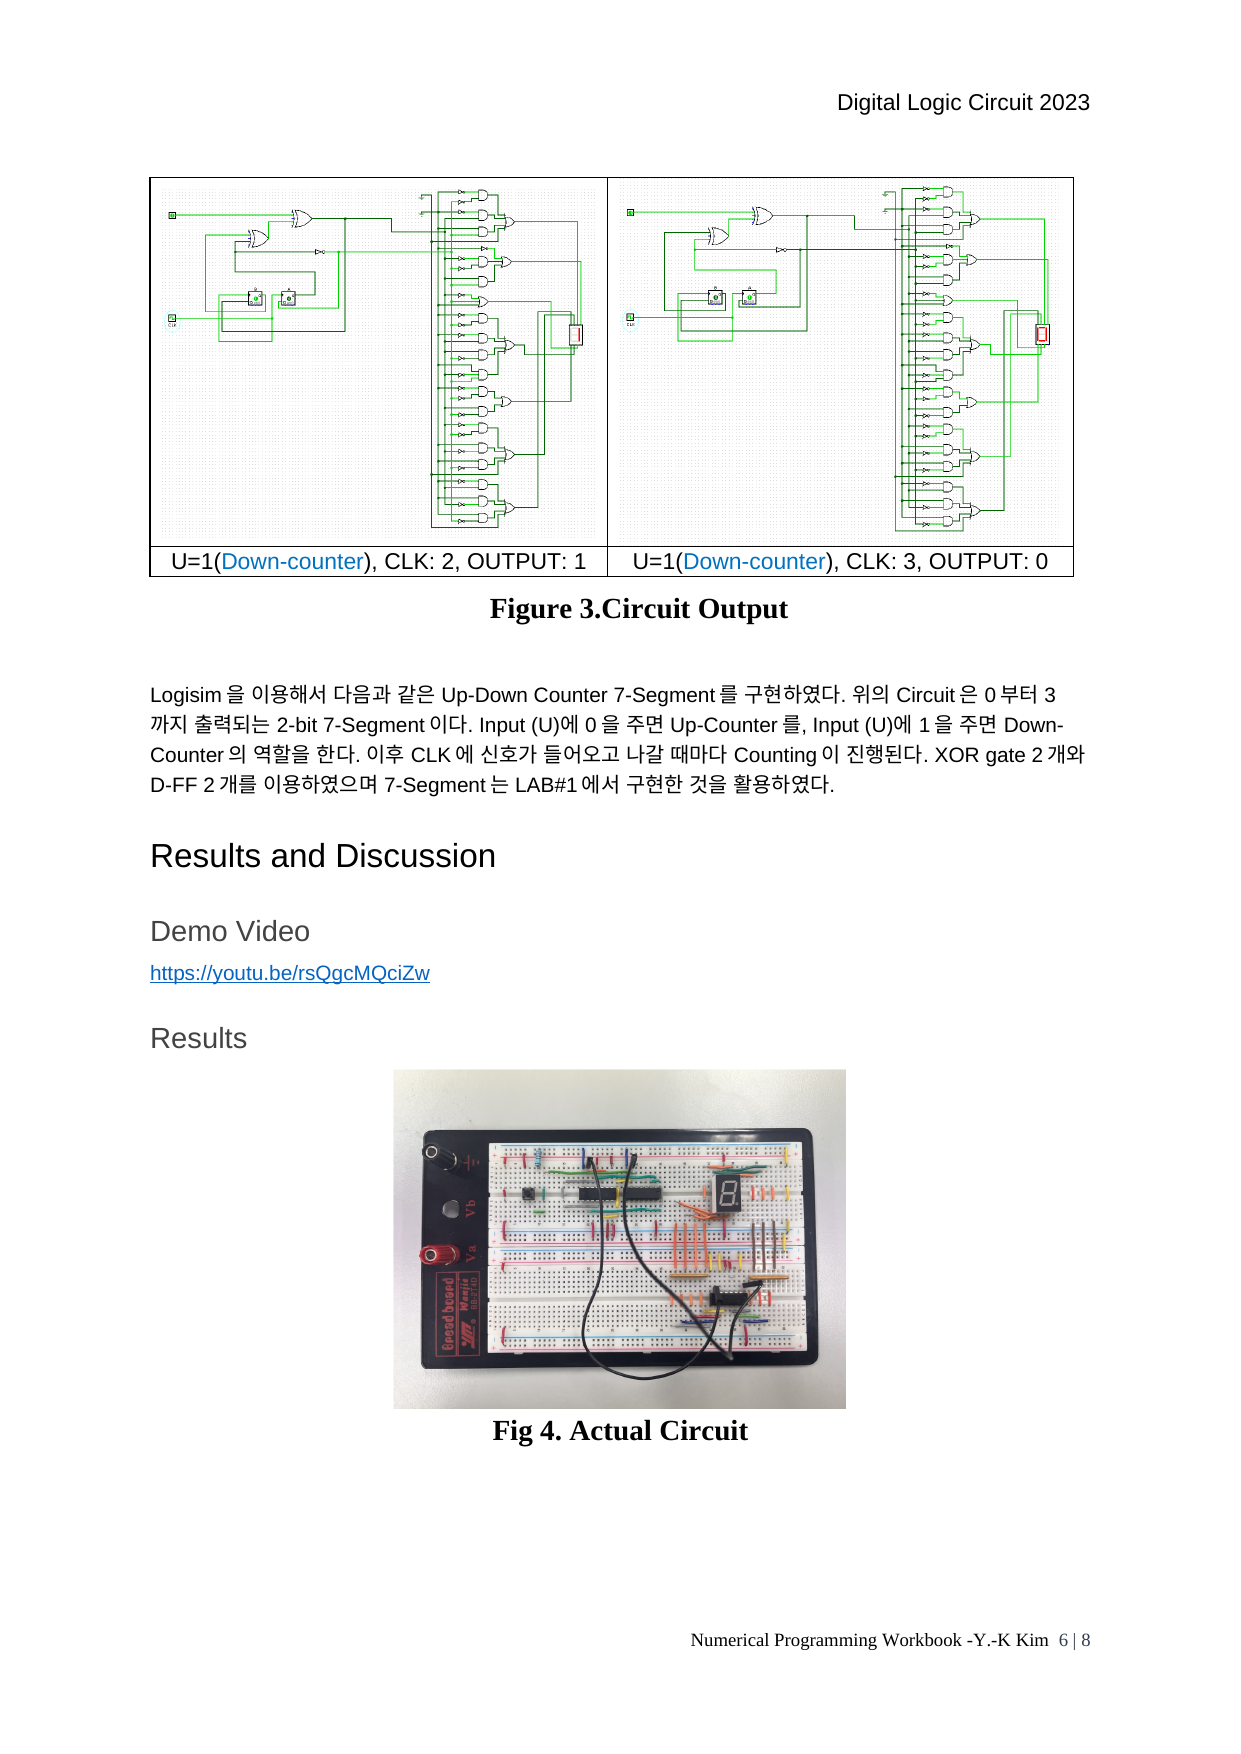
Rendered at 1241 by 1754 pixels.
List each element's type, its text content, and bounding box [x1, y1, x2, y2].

table_cell U=1(Down-counter), CLK: 3, OUTPUT: 0 [608, 547, 1073, 576]
picture [618, 178, 1063, 546]
picture [161, 186, 597, 538]
text Fig 4. Actual Circuit [150, 1413, 1090, 1446]
table_cell U=1(Down-counter), CLK: 2, OUTPUT: 1 [151, 547, 607, 576]
table_cell [151, 178, 607, 546]
list Figure 3.Circuit Output [188, 591, 1090, 625]
subtitle Demo Video [150, 914, 1090, 947]
text Logisim을 이용해서 다음과 같은 Up-Down Counter 7-Segment를 구현하였다. 위의 Circuit은 0부터 3까지 출력되는 2-bit 7-Segment이다. Input (U)에 0을 주면 Up-Counter를, Input (U)에 1을 주면 Down-Counter의 역할을 한다. 이후 CLK에 신호가 들어오고 나갈 때마다 Counting이 진행된다. XOR gate 2개와 D-FF 2개를 이용하였으며 7-Segment는 LAB#1에서 구현한 것을 활용하였다. [150, 678, 1090, 799]
text https://youtu.be/rsQgcMQciZw [150, 961, 1090, 984]
picture [394, 1070, 845, 1409]
table_cell [608, 178, 618, 546]
subtitle Results [150, 1021, 1090, 1055]
subtitle Results and Discussion [150, 836, 1090, 874]
table_cell [1063, 178, 1073, 546]
